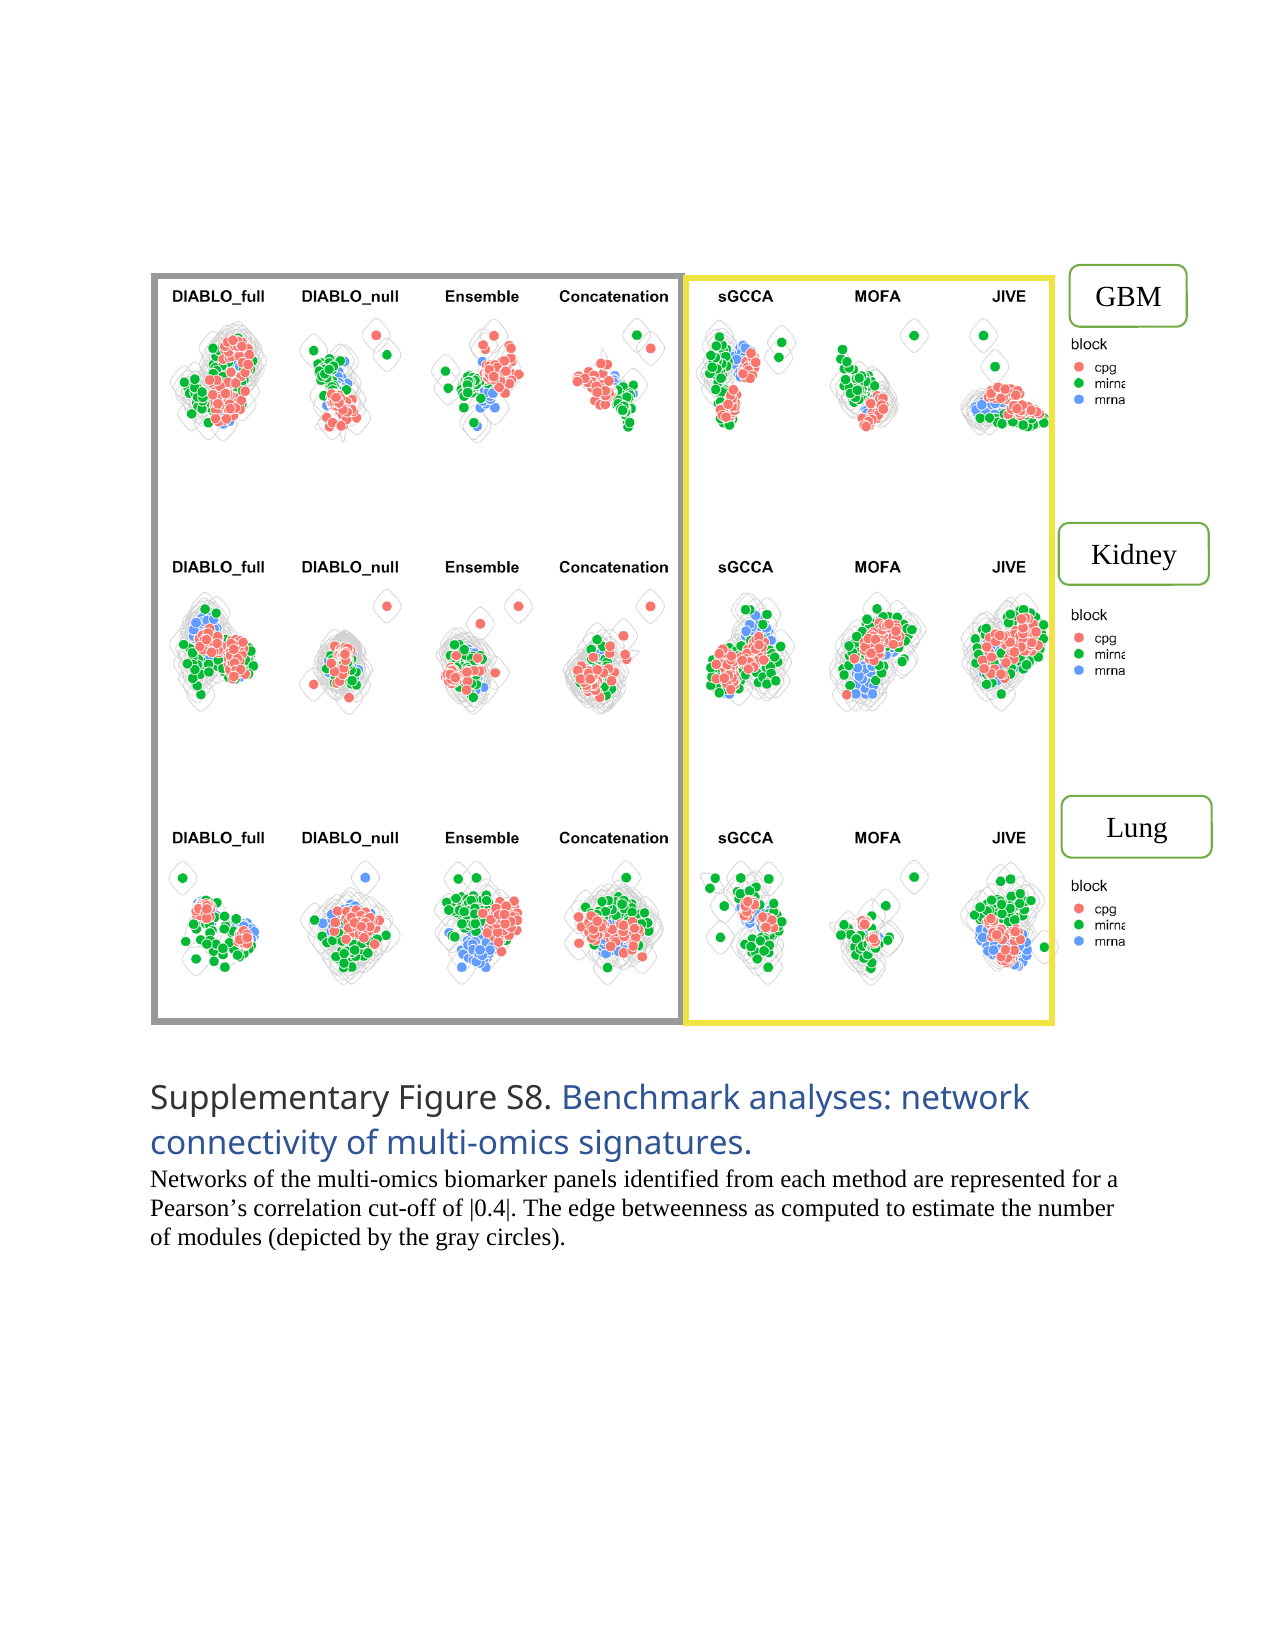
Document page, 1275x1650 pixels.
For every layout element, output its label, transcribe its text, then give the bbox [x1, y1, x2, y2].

subtitle Supplementary Figure S8. Benchmark analyses: network connectivity of multi-omics signatures. [150, 1074, 1125, 1164]
picture [150, 236, 1125, 1049]
text Networks of the multi-omics biomarker panels identified from each method are represented for a Pearson’s correlation cut-off of |0.4|. The edge betweenness as computed to estimate the number of modules (depicted by the gray circles). [150, 1164, 1125, 1251]
